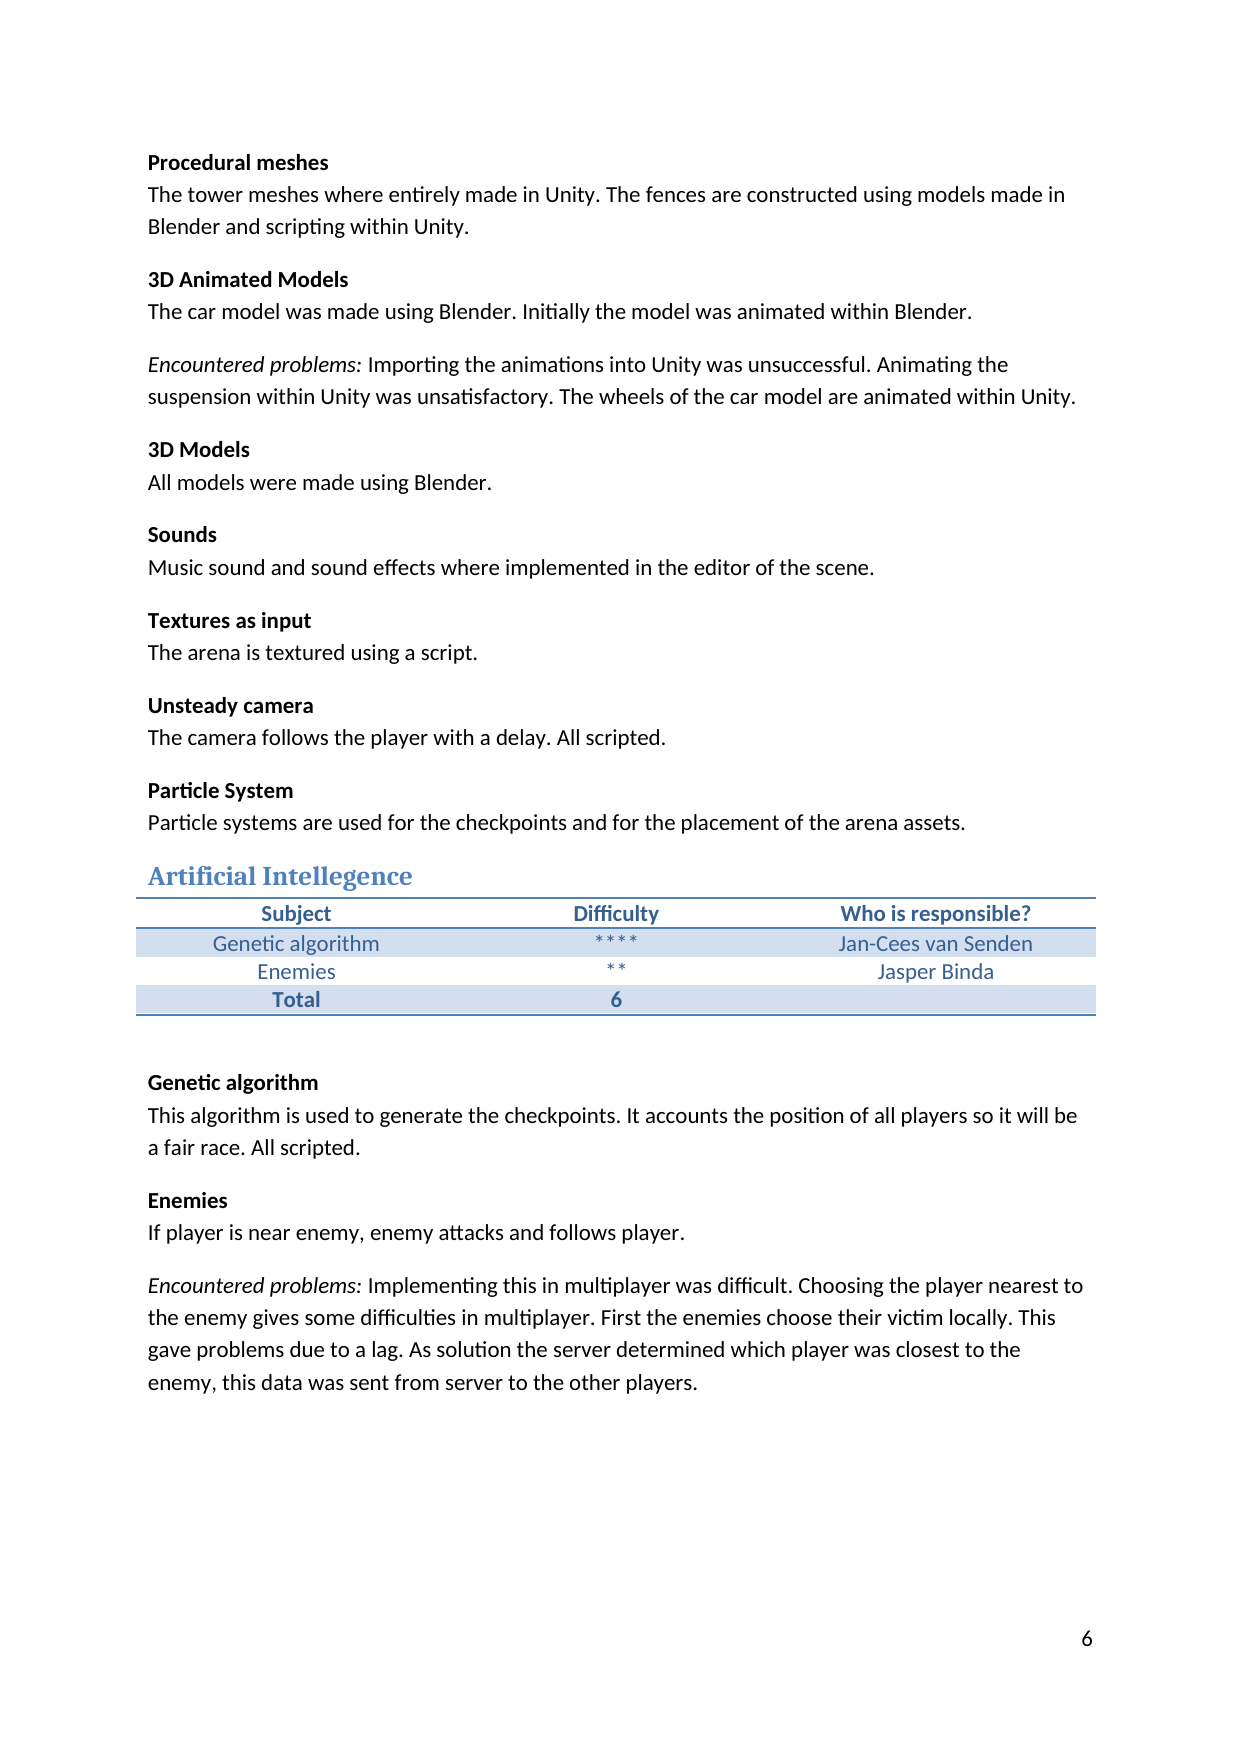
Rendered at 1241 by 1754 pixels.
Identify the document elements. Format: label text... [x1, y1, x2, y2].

text 3D Models All models were made using Blender. [148, 435, 1093, 496]
table_cell ** [456, 958, 776, 985]
table_cell [776, 985, 1096, 1013]
text 3D Animated Models The car model was made using Blender. Initially the model was animated within Blender. [148, 265, 1093, 325]
table_cell Total [136, 985, 456, 1013]
text Unsteady camera The camera follows the player with a delay. All scripted. [148, 691, 1093, 751]
table_cell Enemies [136, 958, 456, 985]
table_header Subject [136, 899, 456, 927]
text Encountered problems: Importing the animations into Unity was unsuccessful. Animating the suspension within Unity was unsatisfactory. The wheels of the car model are animated within Unity. [148, 350, 1093, 410]
table_cell **** [456, 929, 776, 957]
text Procedural meshes The tower meshes where entirely made in Unity. The fences are constructed using models made in Blender and scripting within Unity. [148, 148, 1093, 240]
text Encountered problems: Implementing this in multiplayer was difficult. Choosing the player nearest to the enemy gives some difficulties in multiplayer. First the enemies choose their victim locally. This gave problems due to a lag. As solution the server determined which player was closest to the enemy, this data was sent from server to the other players. [148, 1271, 1093, 1396]
text Enemies If player is near enemy, enemy attacks and follows player. [148, 1186, 1093, 1246]
table_cell Jasper Binda [776, 958, 1096, 985]
table_cell Jan-Cees van Senden [776, 929, 1096, 957]
table_cell Genetic algorithm [136, 929, 456, 957]
table_header Difficulty [456, 899, 776, 927]
text Genetic algorithm This algorithm is used to generate the checkpoints. It accounts the position of all players so it will be a fair race. All scripted. [148, 1068, 1093, 1161]
table_header Who is responsible? [776, 899, 1096, 927]
table_cell 6 [456, 985, 776, 1013]
text Textures as input The arena is textured using a script. [148, 606, 1093, 666]
text Sounds Music sound and sound effects where implemented in the editor of the scene. [148, 521, 1093, 581]
text Particle System Particle systems are used for the checkpoints and for the placement of the arena assets. [148, 776, 1093, 836]
subtitle Artificial Intellegence [148, 861, 1093, 893]
